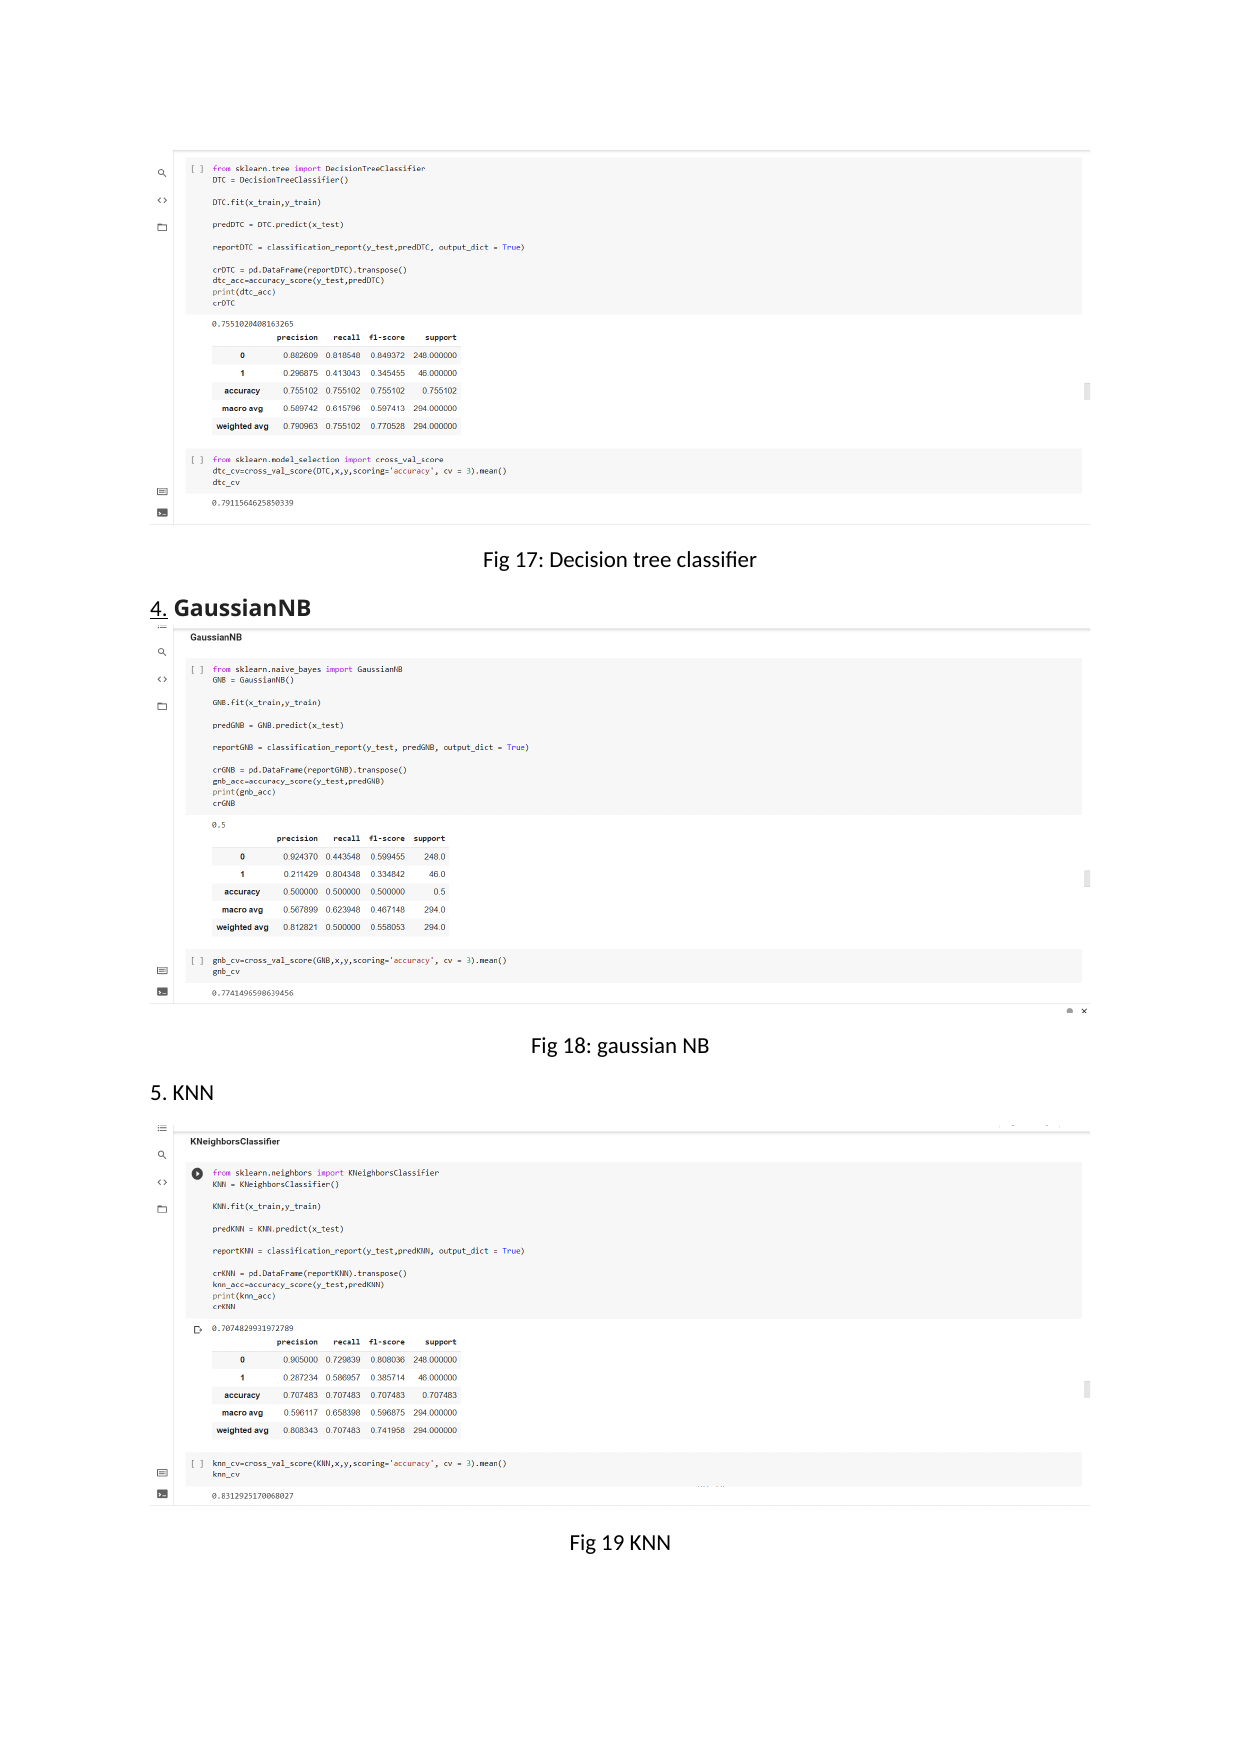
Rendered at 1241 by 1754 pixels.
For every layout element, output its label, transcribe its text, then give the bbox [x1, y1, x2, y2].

text 4. GaussianNB [150, 592, 1090, 625]
picture [150, 625, 1091, 1013]
text Fig 17: Decision tree classifier [150, 545, 1090, 573]
picture [150, 1125, 1091, 1510]
text 5. KNN [150, 1078, 1090, 1106]
picture [150, 150, 1091, 527]
text Fig 18: gaussian NB [150, 1032, 1090, 1059]
text Fig 19 KNN [150, 1528, 1090, 1557]
